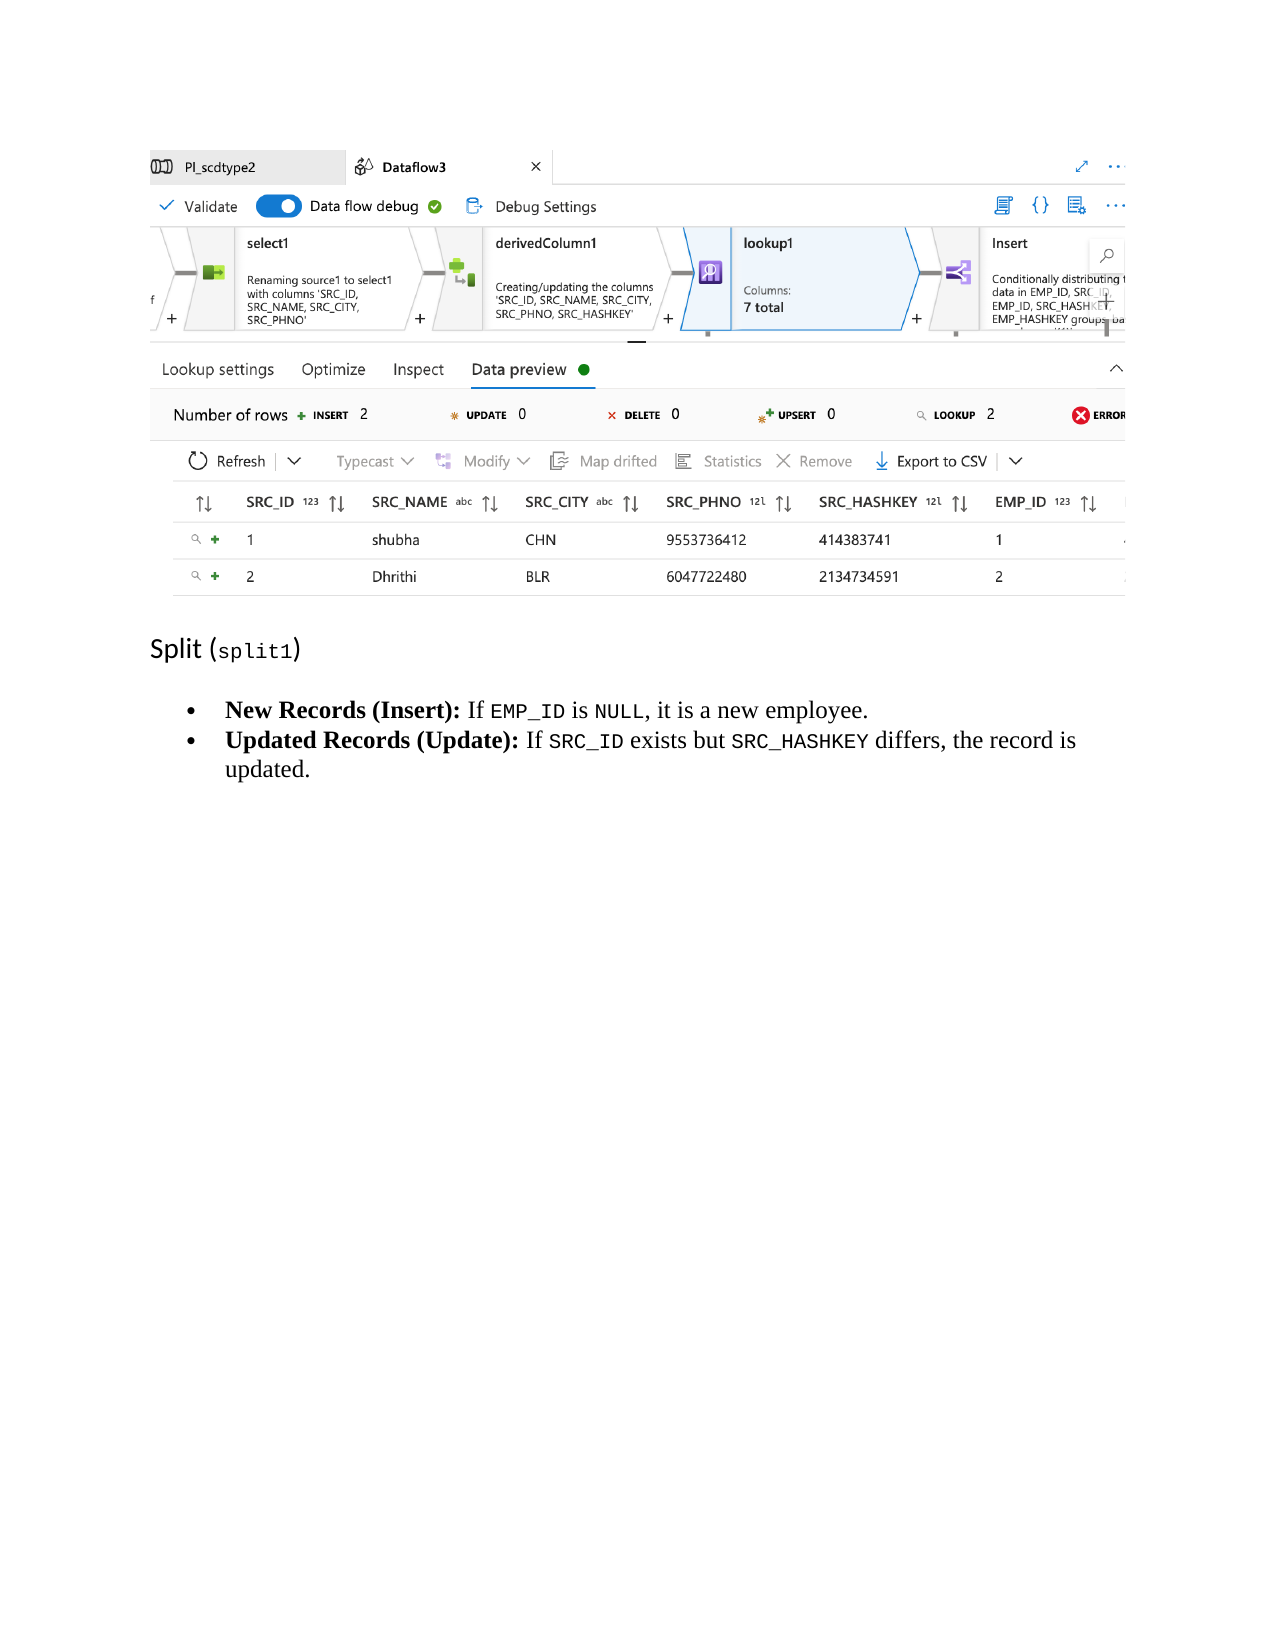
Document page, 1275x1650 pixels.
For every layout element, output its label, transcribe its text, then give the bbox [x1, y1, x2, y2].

subtitle Split (split1) [150, 624, 1125, 666]
list Updated Records (Update): If SRC_ID exists but SRC_HASHKEY differs, the record is updated. [187, 754, 1125, 812]
picture [150, 150, 1125, 624]
list New Records (Insert): If EMP_ID is NULL, it is a new employee. [187, 695, 1125, 725]
